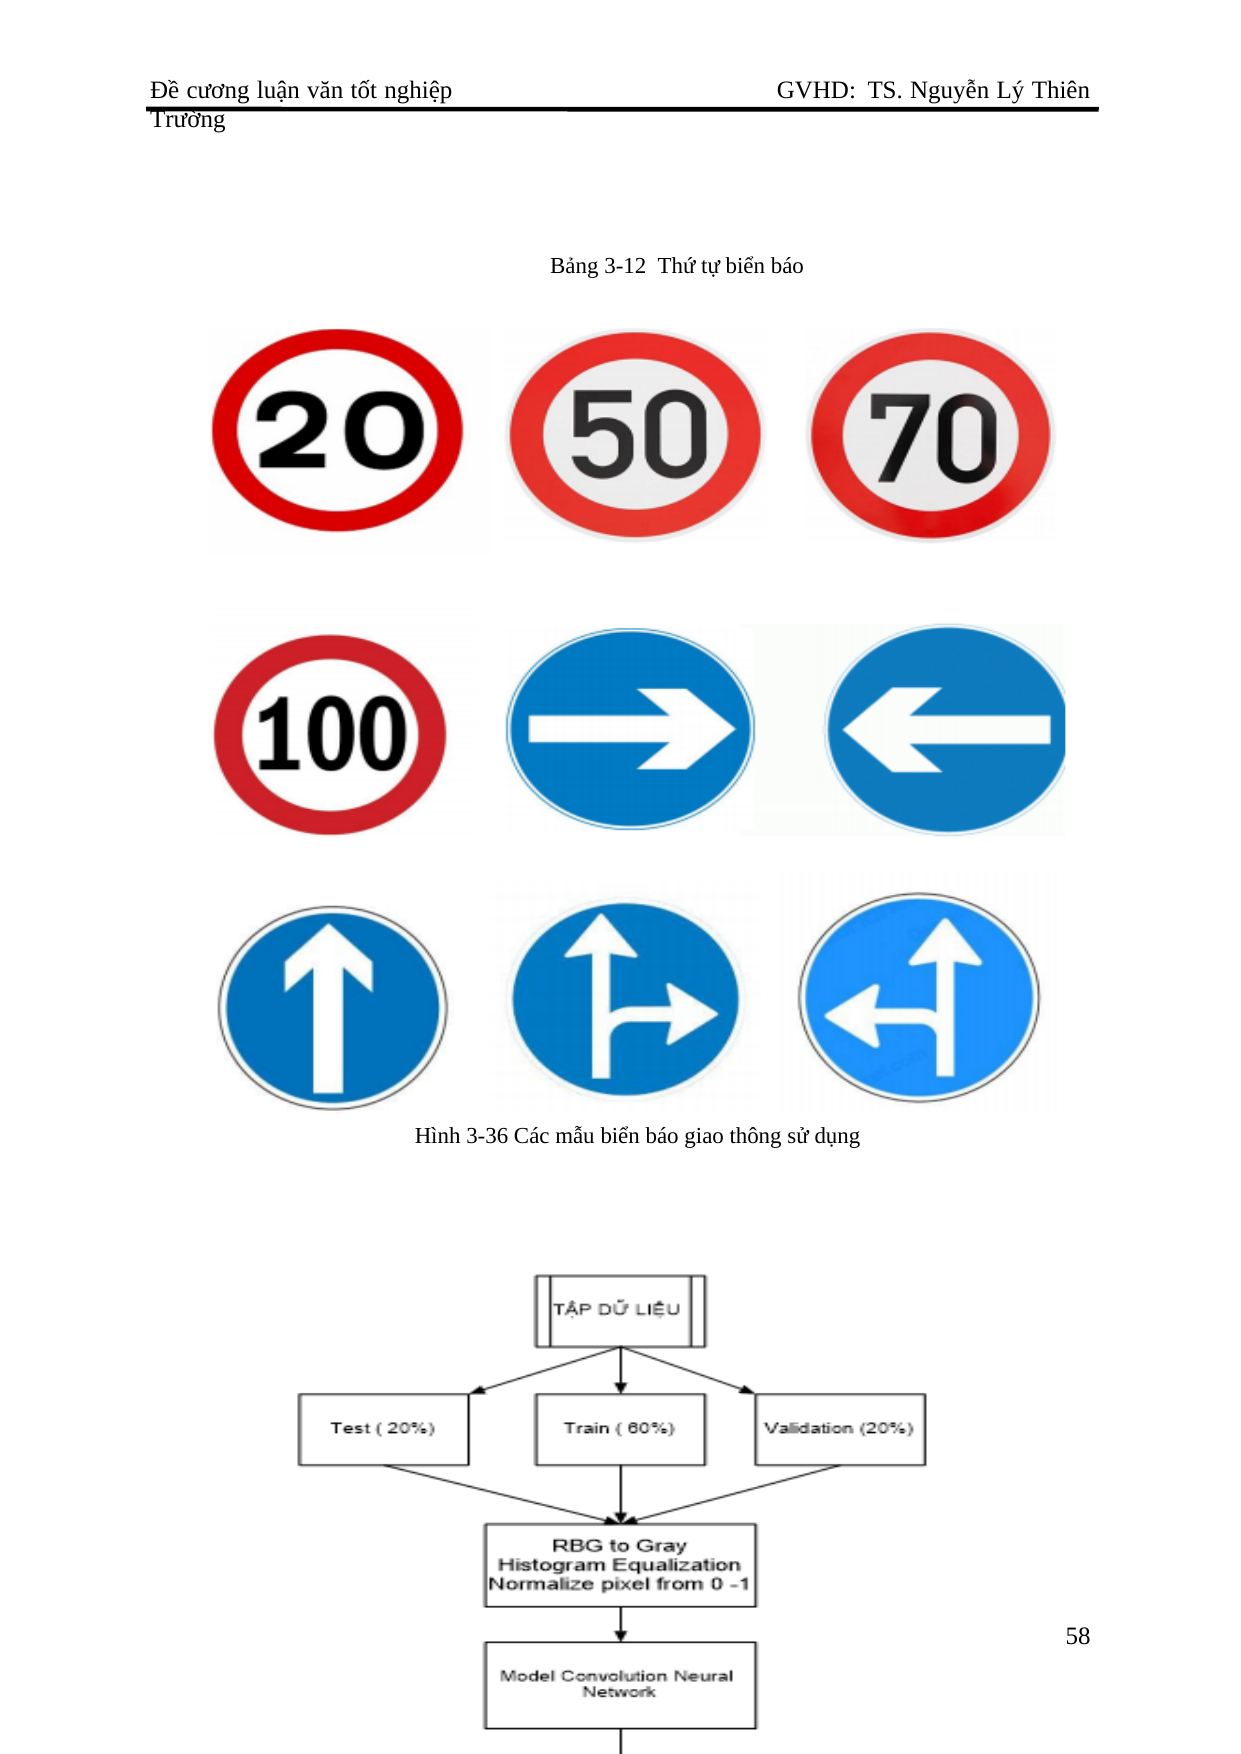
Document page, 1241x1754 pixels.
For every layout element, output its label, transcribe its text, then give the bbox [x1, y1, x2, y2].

picture [209, 328, 1066, 1114]
picture [274, 1267, 960, 1754]
text Bảng 3-12 Thứ tự biển báo [550, 252, 804, 278]
